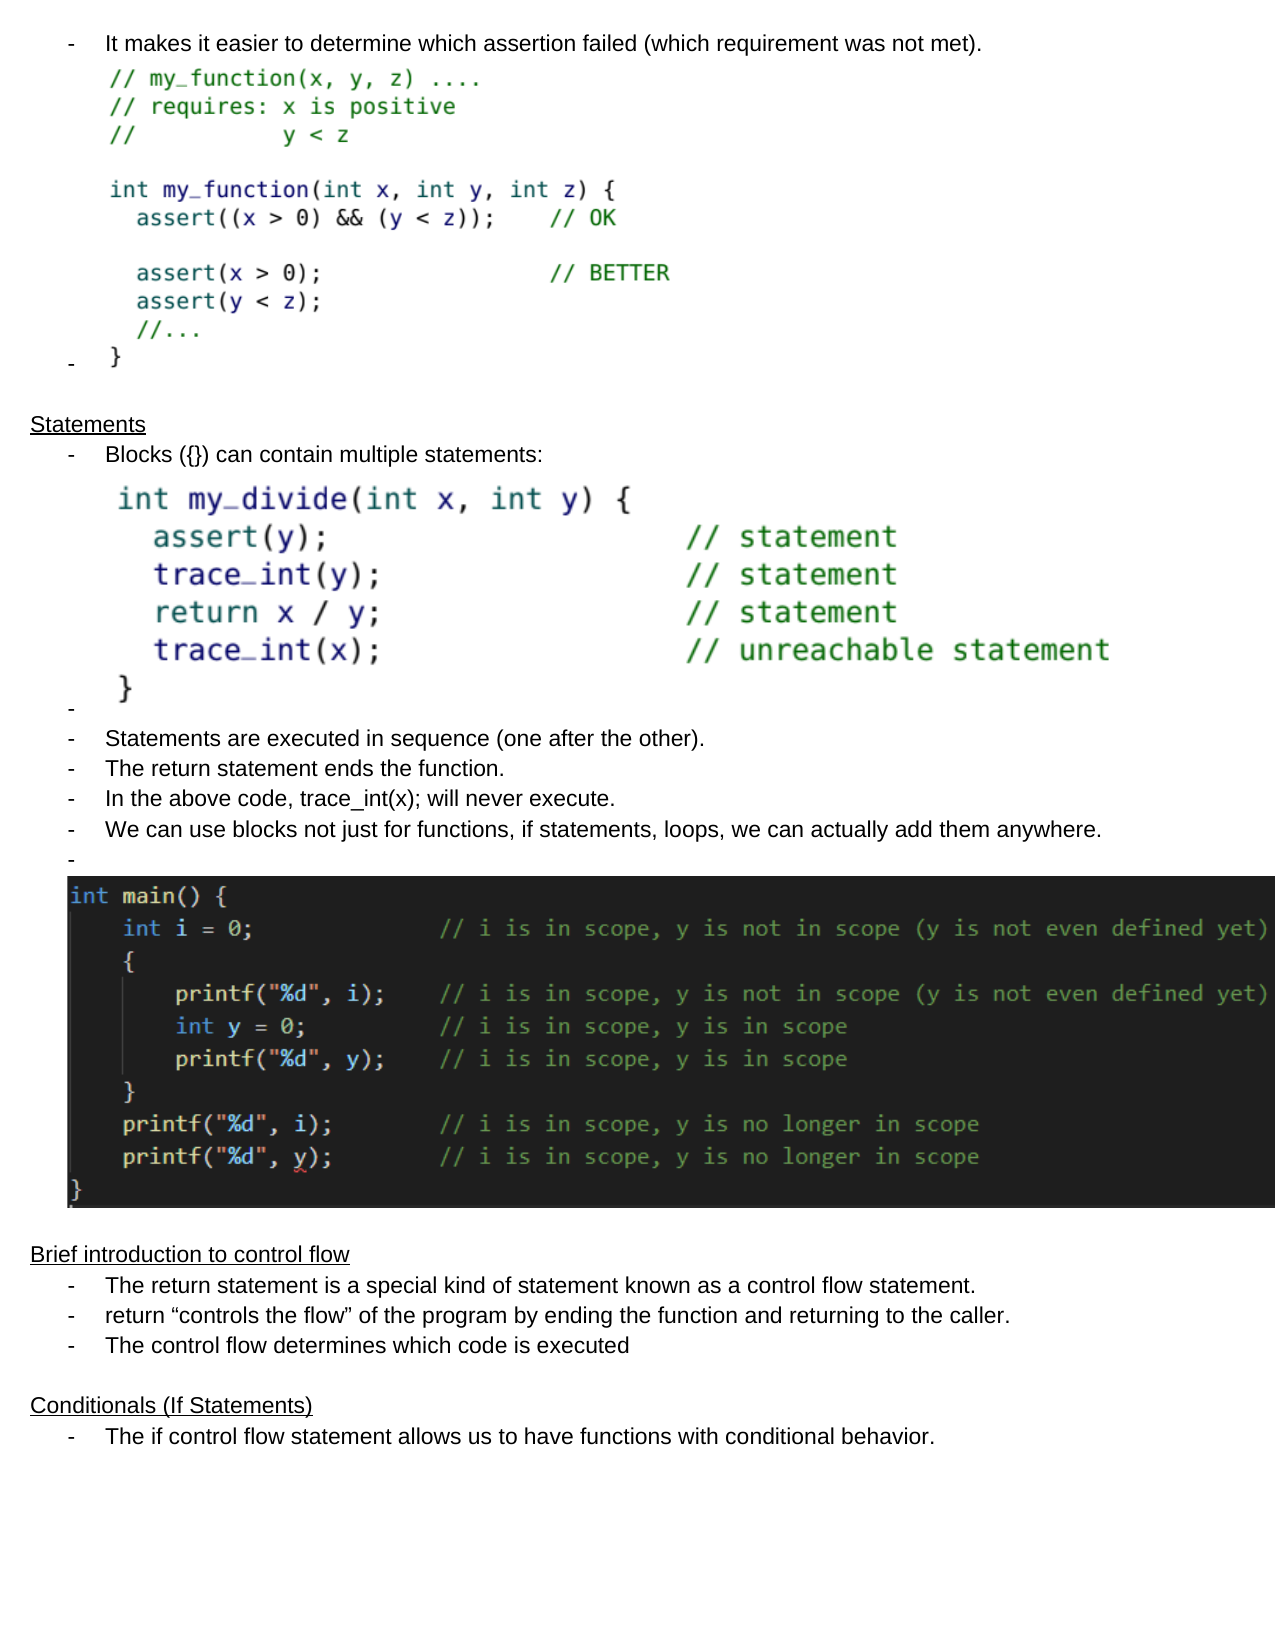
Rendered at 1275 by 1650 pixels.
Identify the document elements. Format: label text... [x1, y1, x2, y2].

text Brief introduction to control flow [30, 1241, 1245, 1268]
text Conditionals (If Statements) [30, 1392, 1245, 1419]
list We can use blocks not just for functions, if statements, loops, we can actually add them anywhere. [67, 816, 1245, 842]
list The control flow determines which code is executed [67, 1332, 1245, 1358]
list return “controls the flow” of the program by ending the function and returning to the caller. [67, 1302, 1245, 1328]
list It makes it easier to determine which assertion failed (which requirement was not met). [67, 30, 1245, 56]
list In the above code, trace_int(x); will never execute. [67, 785, 1245, 812]
list The if control flow statement allows us to have functions with conditional behavior. [67, 1423, 1245, 1449]
list Blocks ({}) can contain multiple statements: [67, 441, 1245, 467]
text Statements [30, 411, 1245, 437]
list The return statement is a special kind of statement known as a control flow statement. [67, 1272, 1245, 1298]
picture [105, 471, 1123, 717]
list The return statement ends the function. [67, 755, 1245, 782]
list Statements are executed in sequence (one after the other). [67, 725, 1245, 751]
picture [105, 60, 679, 372]
picture [67, 876, 1275, 1208]
